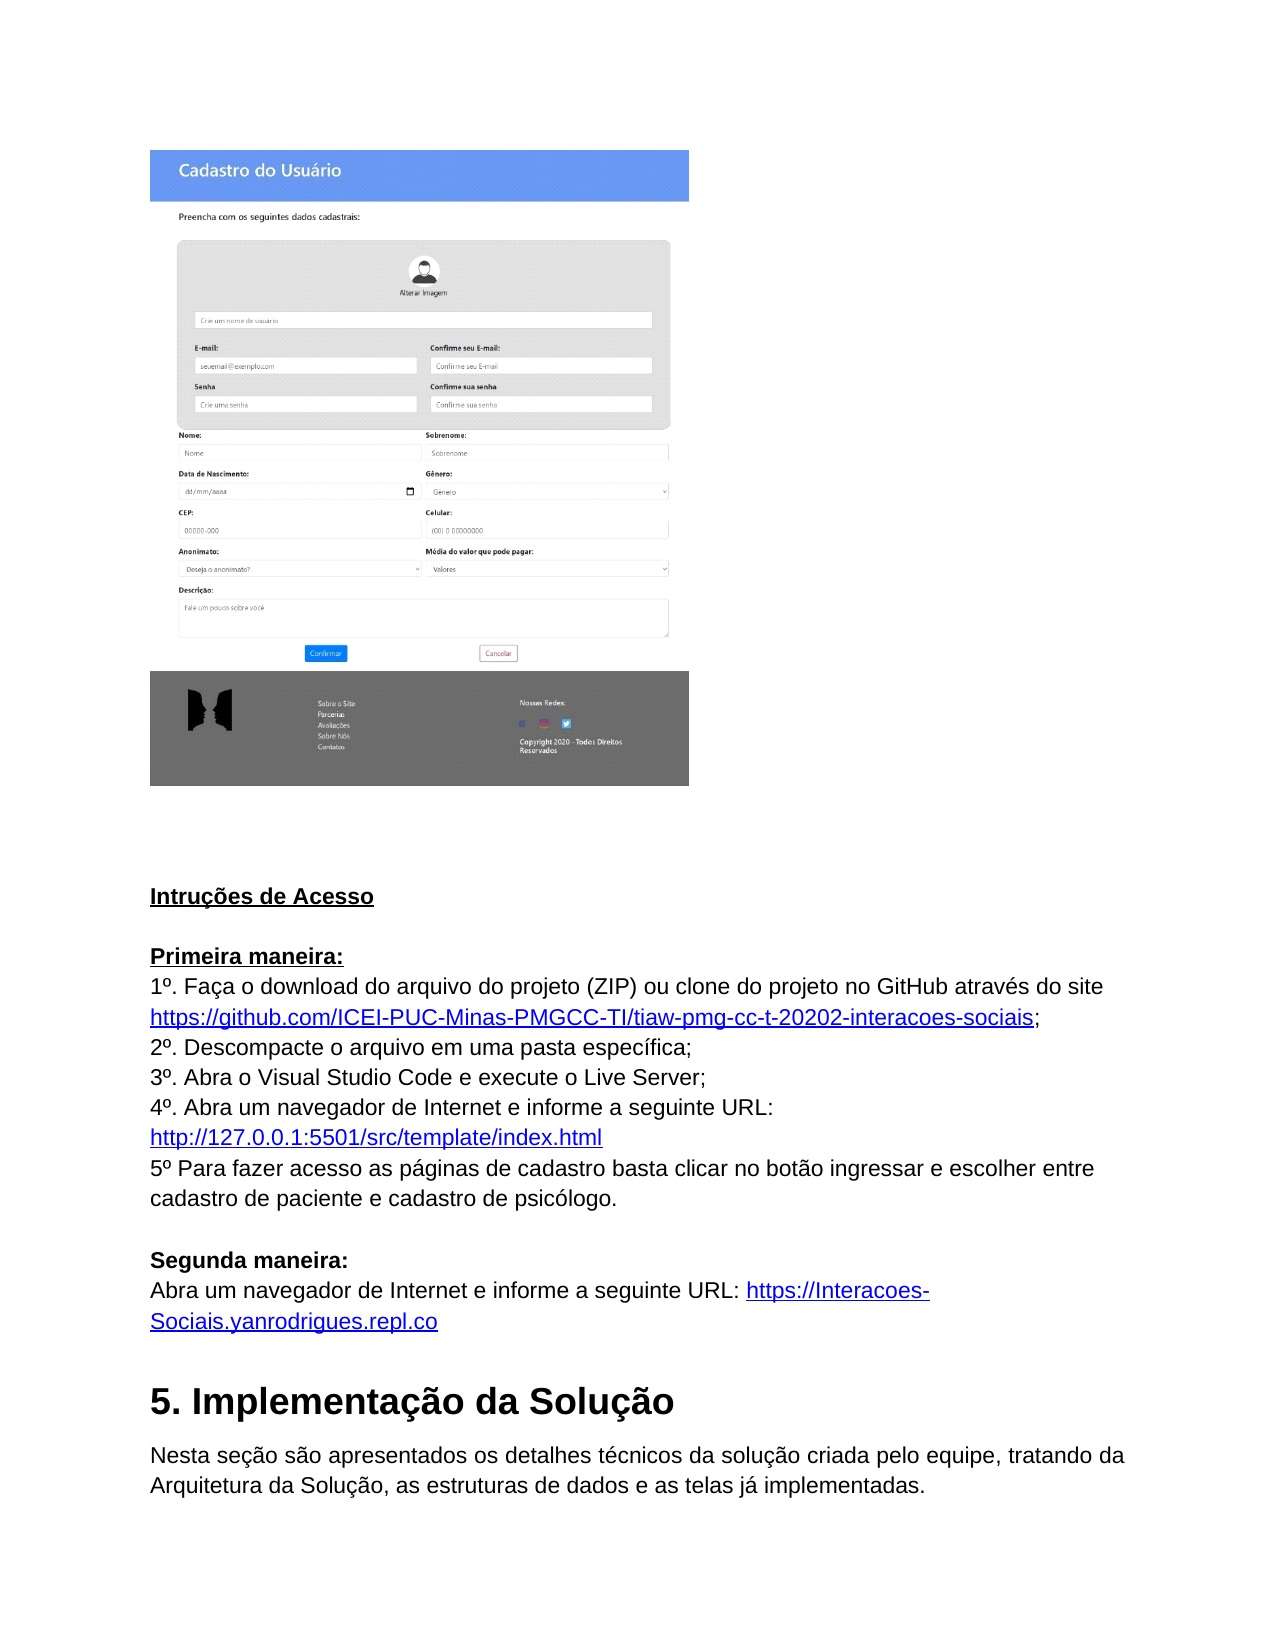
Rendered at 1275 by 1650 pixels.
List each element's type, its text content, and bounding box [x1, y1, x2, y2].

text 2º. Descompacte o arquivo em uma pasta específica; [150, 1034, 1125, 1060]
text Intruções de Acesso [150, 883, 1125, 909]
text Abra um navegador de Internet e informe a seguinte URL: https://Interacoes-Sociais.yanrodrigues.repl.co [150, 1277, 1125, 1334]
text Segunda maneira: [150, 1247, 1125, 1273]
text 1º. Faça o download do arquivo do projeto (ZIP) ou clone do projeto no GitHub através do site https://github.com/ICEI-PUC-Minas-PMGCC-TI/tiaw-pmg-cc-t-20202-interacoes-sociais; [150, 973, 1125, 1030]
text Nesta seção são apresentados os detalhes técnicos da solução criada pelo equipe, tratando da Arquitetura da Solução, as estruturas de dados e as telas já implementadas. [150, 1442, 1125, 1498]
picture [150, 150, 689, 786]
text 5º Para fazer acesso as páginas de cadastro basta clicar no botão ingressar e escolher entre cadastro de paciente e cadastro de psicólogo. [150, 1154, 1125, 1211]
text 3º. Abra o Visual Studio Code e execute o Live Server; [150, 1064, 1125, 1090]
text 5. Implementação da Solução [150, 1379, 1125, 1423]
text 4º. Abra um navegador de Internet e informe a seguinte URL: [150, 1094, 1125, 1121]
text http://127.0.0.1:5501/src/template/index.html [150, 1124, 1125, 1151]
text Primeira maneira: [150, 943, 1125, 969]
